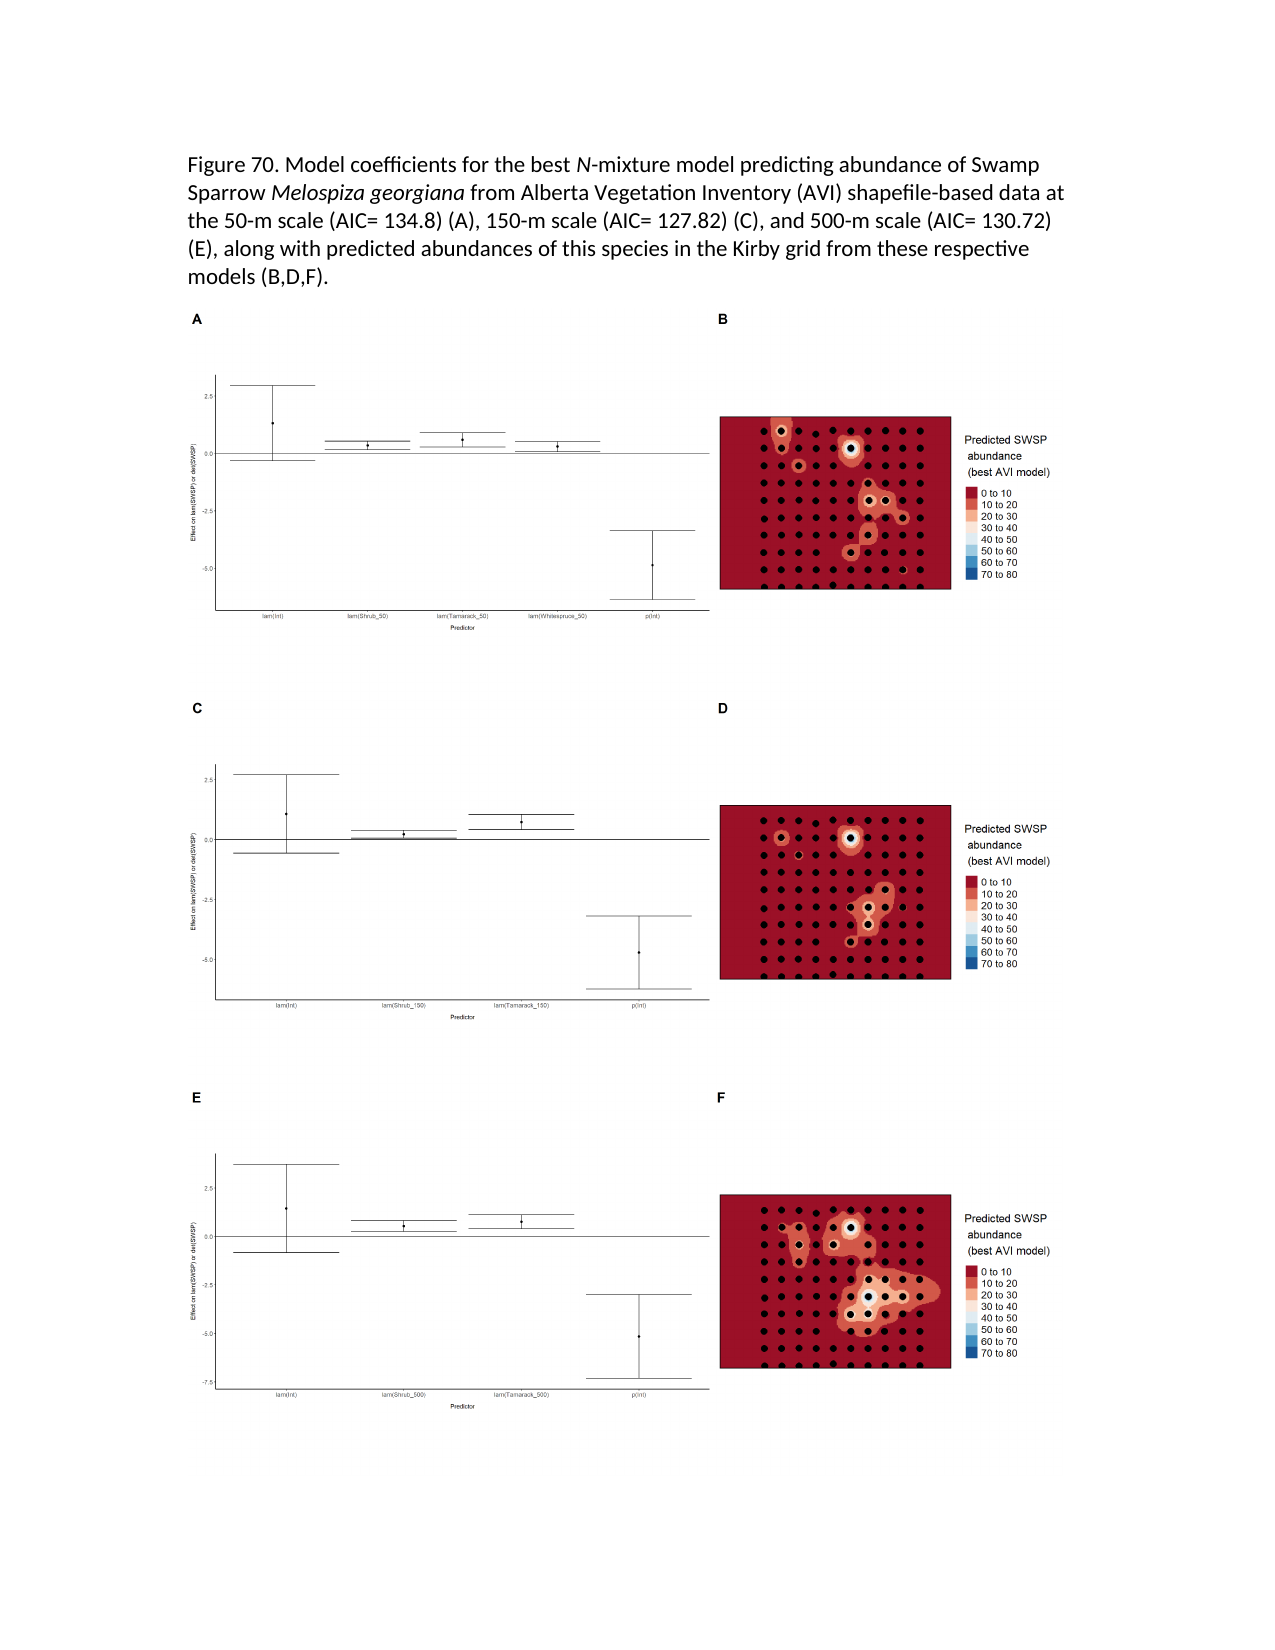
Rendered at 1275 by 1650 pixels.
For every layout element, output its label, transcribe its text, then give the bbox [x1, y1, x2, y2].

picture [187, 308, 1063, 1476]
subtitle Figure 70. Model coefficients for the best N-mixture model predicting abundance of Swamp Sparrow Melospiza georgiana from Alberta Vegetation Inventory (AVI) shapefile-based data at the 50-m scale (AIC= 134.8) (A), 150-m scale (AIC= 127.82) (C), and 500-m scale (AIC= 130.72) (E), along with predicted abundances of this species in the Kirby grid from these respective models (B,D,F). [187, 150, 1087, 290]
